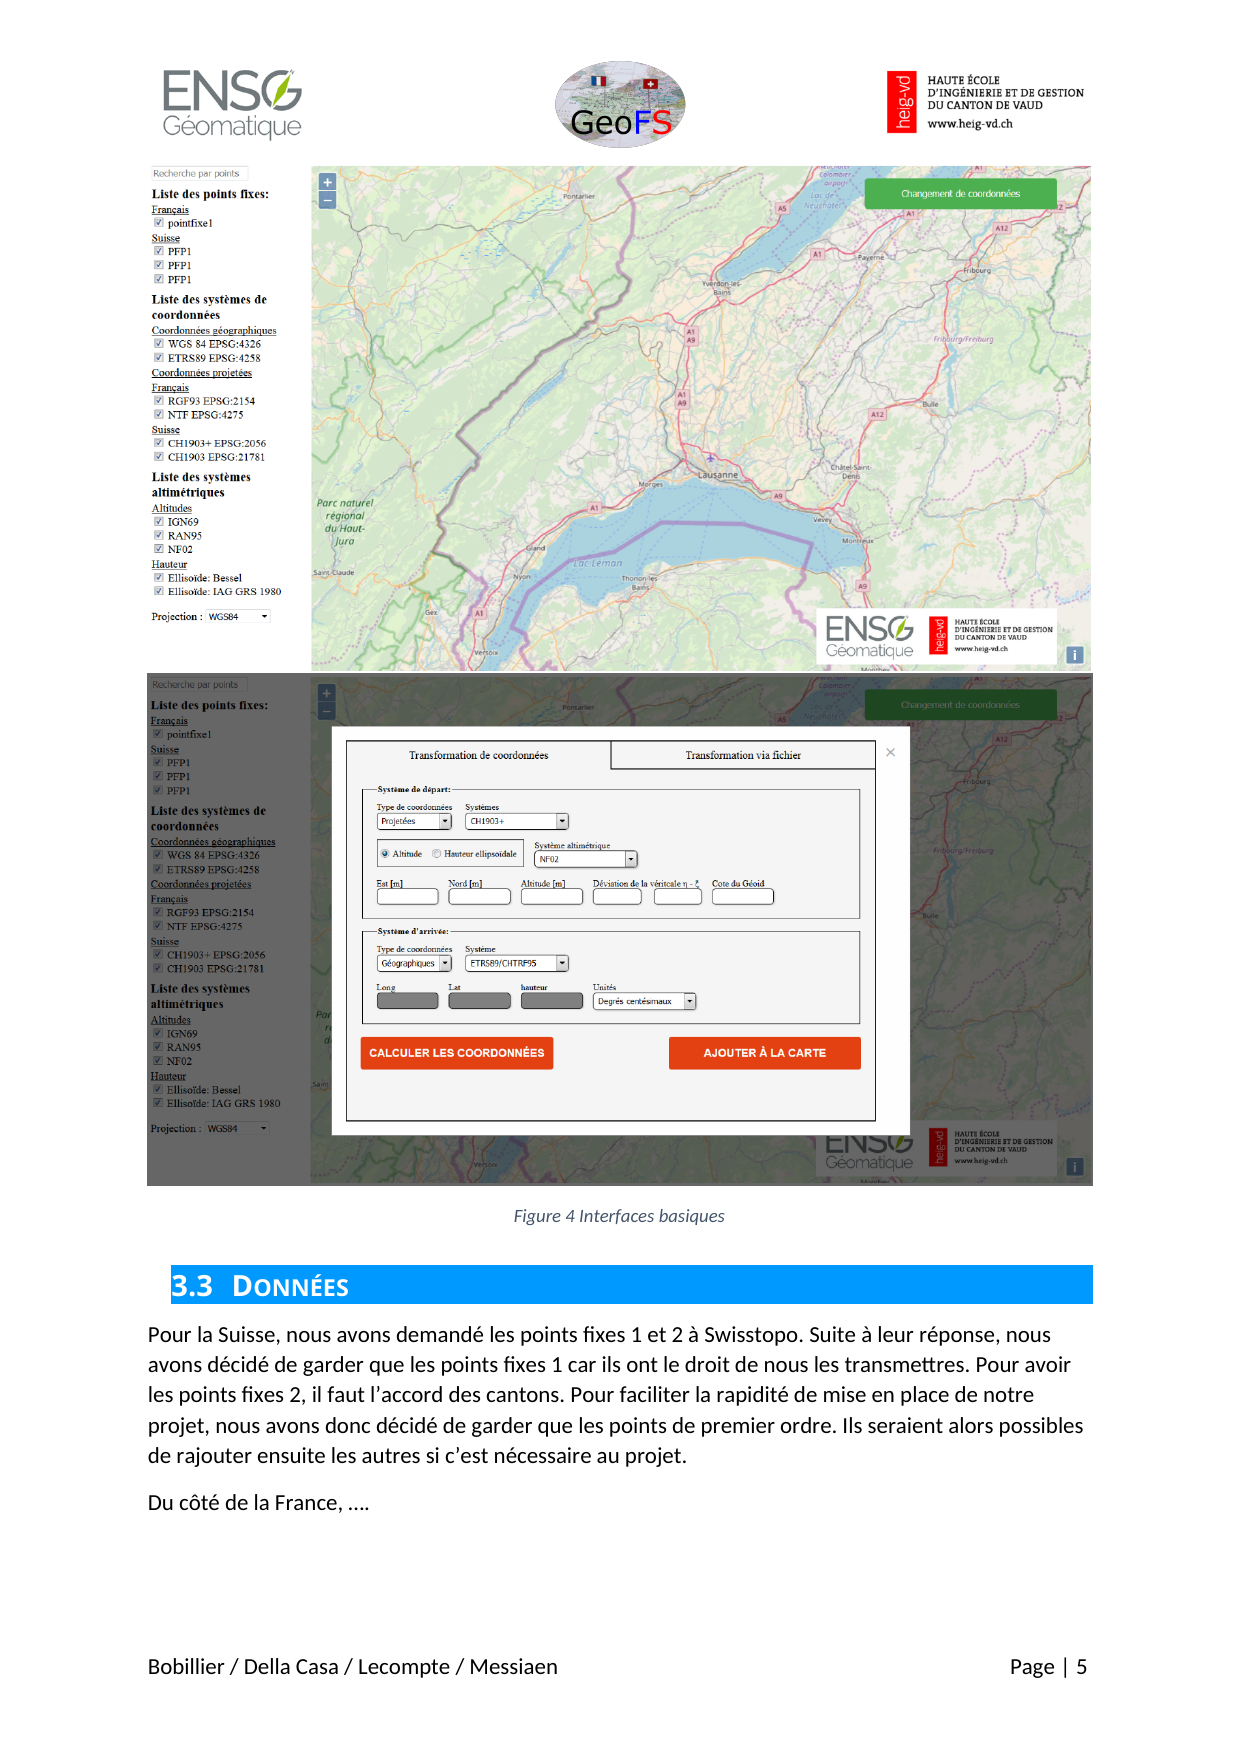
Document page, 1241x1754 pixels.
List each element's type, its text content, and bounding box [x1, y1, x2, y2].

picture [147, 162, 1093, 1186]
text Du côté de la France, …. [148, 1488, 1093, 1516]
picture [551, 59, 689, 148]
subtitle Données [171, 1265, 1093, 1304]
text Pour la Suisse, nous avons demandé les points fixes 1 et 2 à Swisstopo. Suite à leur réponse, nous avons décidé de garder que les points fixes 1 car ils ont le droit de nous les transmettres. Pour avoir les points fixes 2, il faut l’accord des cantons. Pour faciliter la rapidité de mise en place de notre projet, nous avons donc décidé de garder que les points de premier ordre. Ils seraient alors possibles de rajouter ensuite les autres si c’est nécessaire au projet. [148, 1320, 1093, 1469]
picture [877, 59, 1093, 148]
picture [147, 59, 318, 148]
